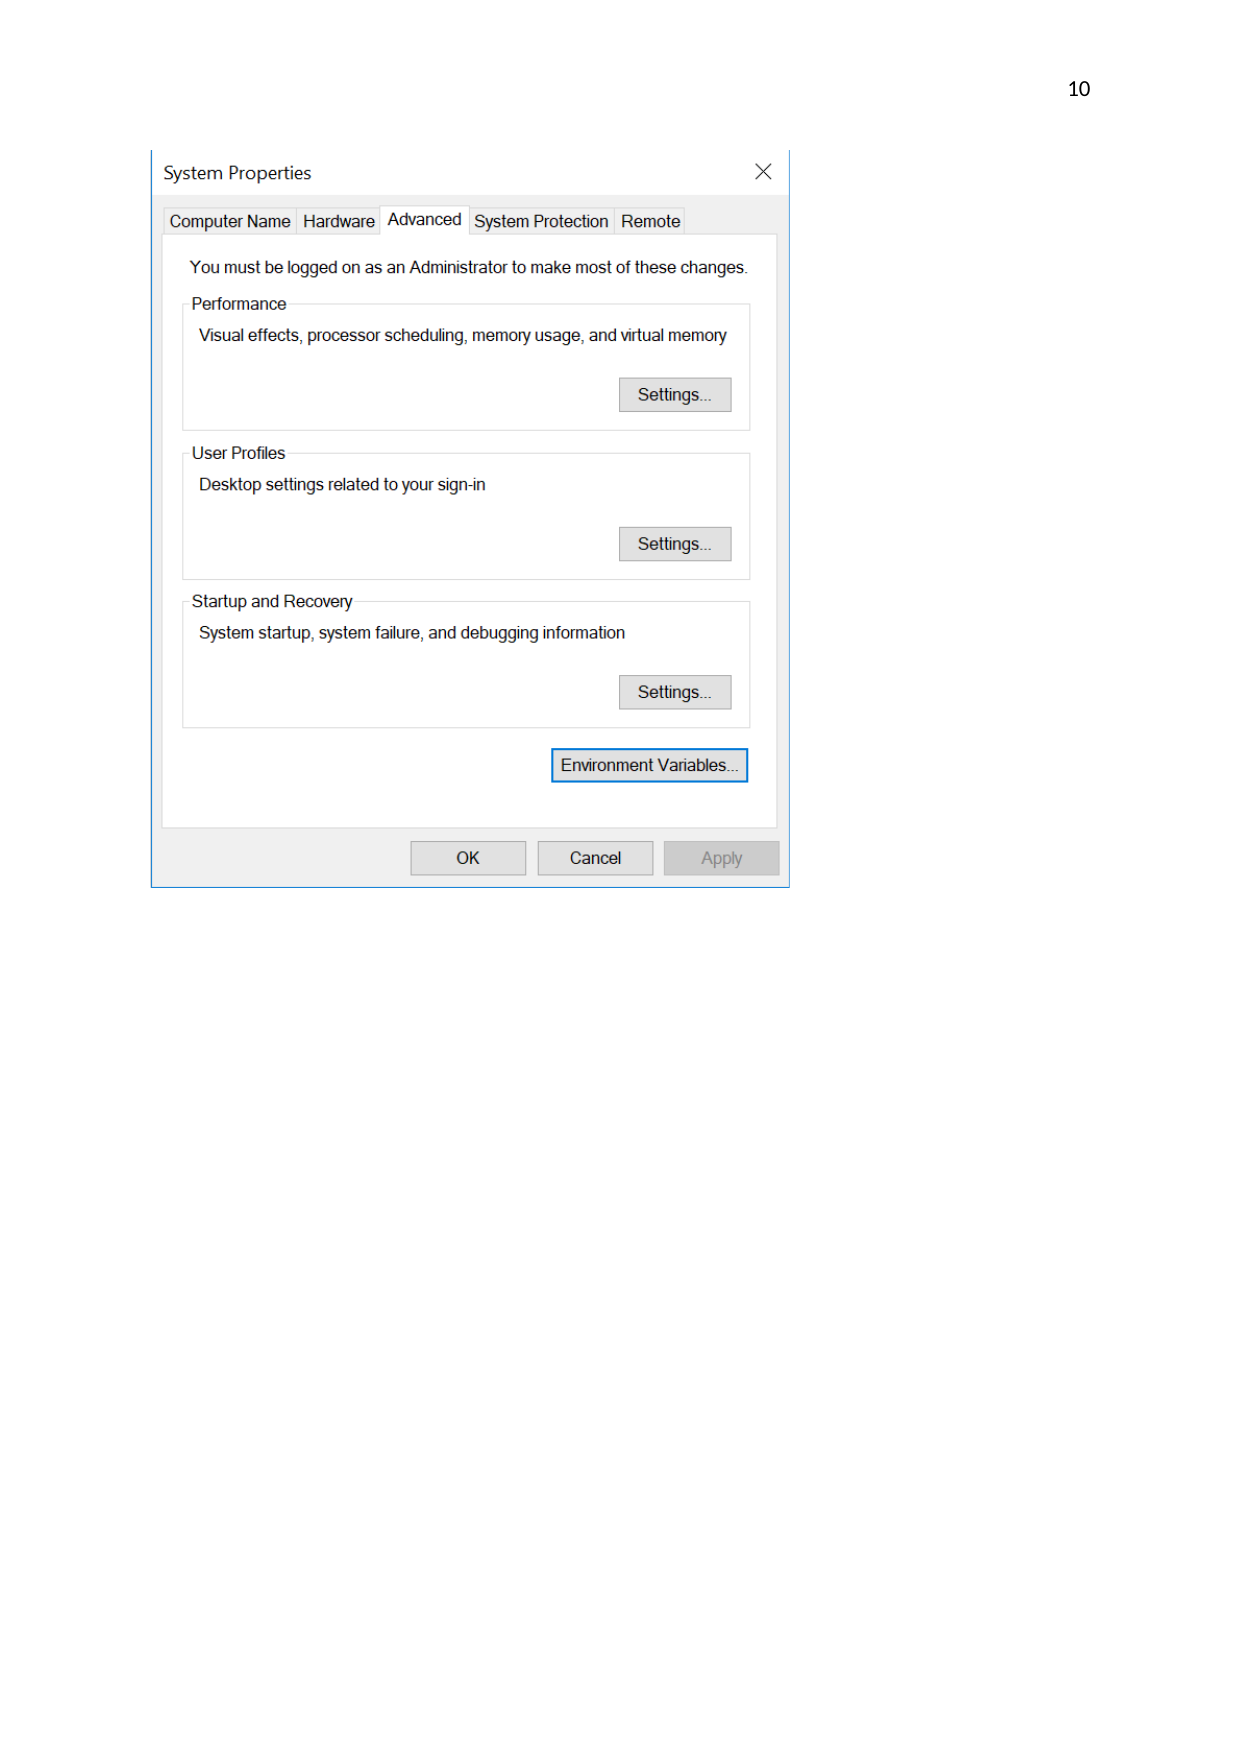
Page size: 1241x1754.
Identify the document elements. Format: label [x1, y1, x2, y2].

picture [150, 150, 790, 888]
